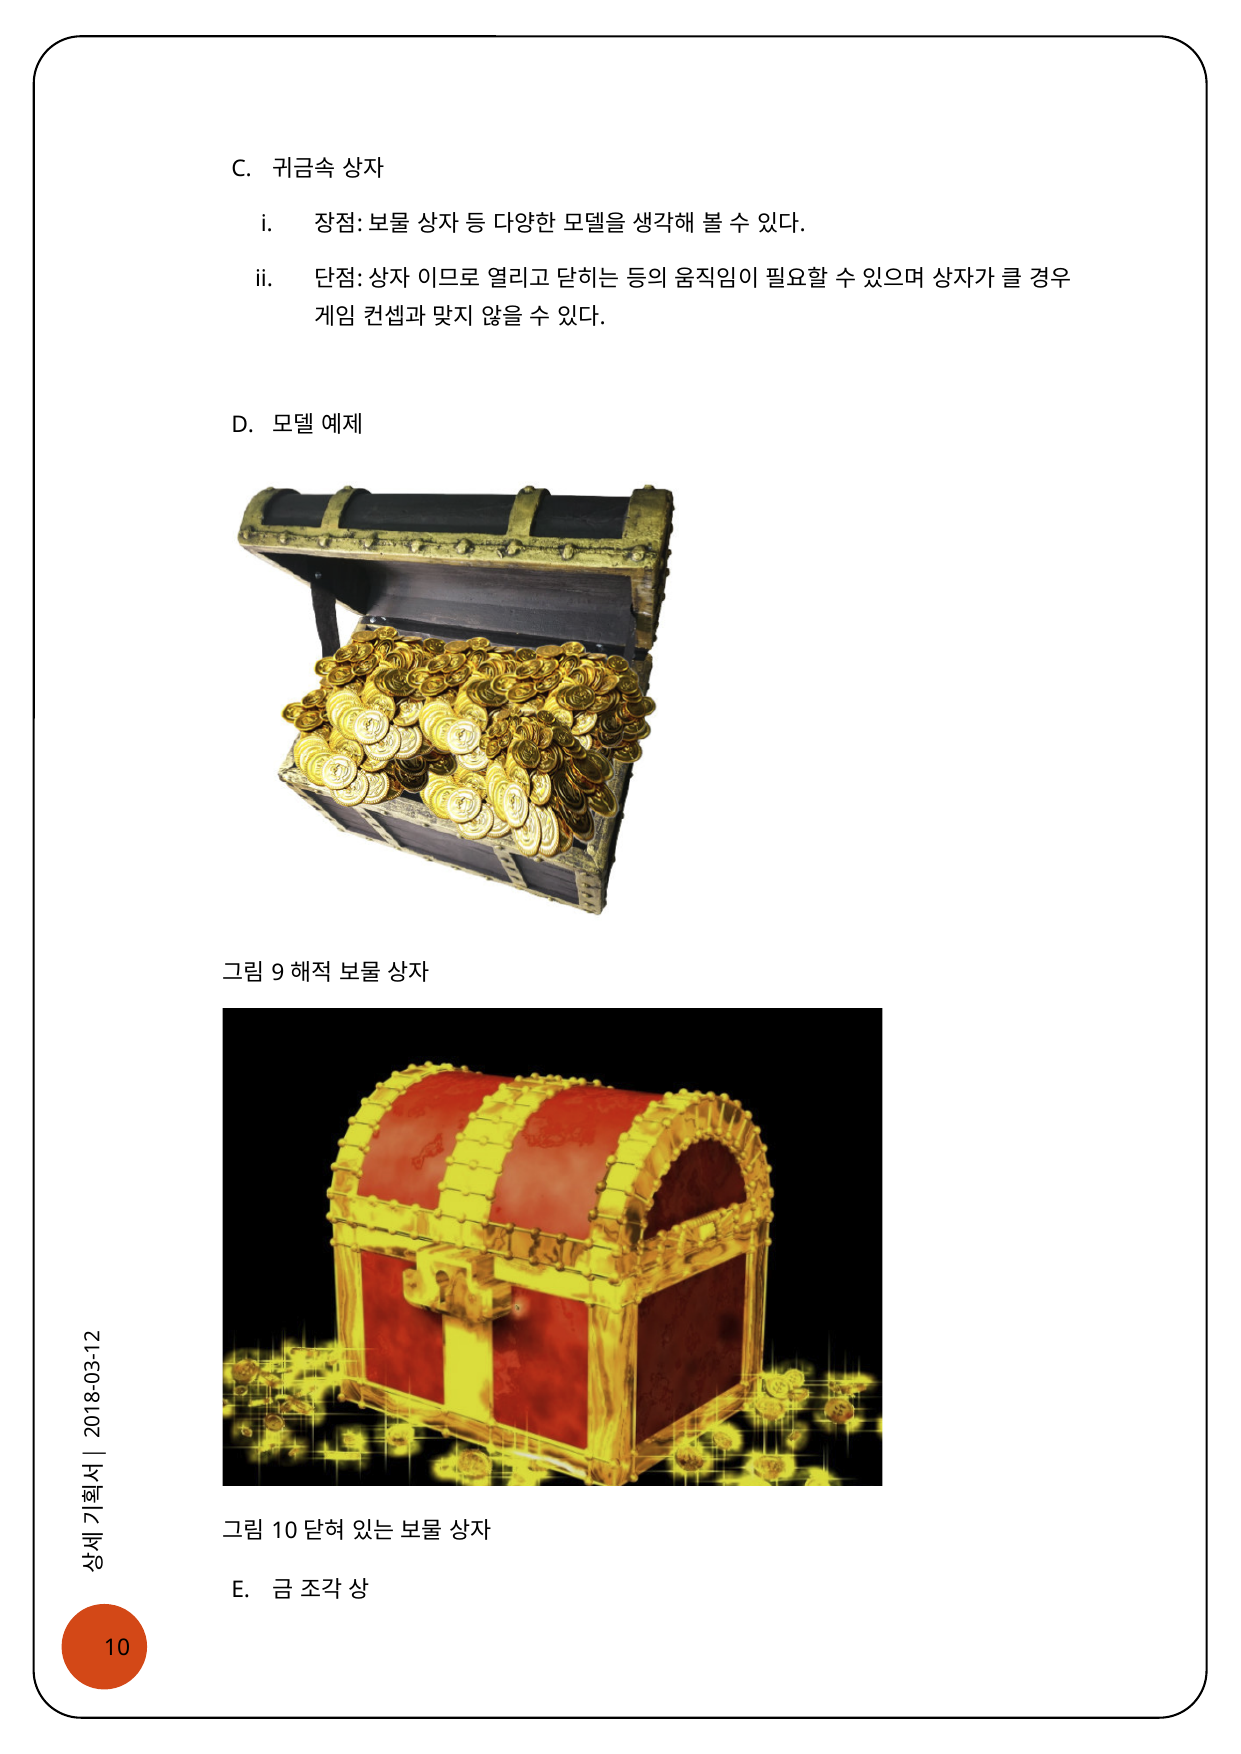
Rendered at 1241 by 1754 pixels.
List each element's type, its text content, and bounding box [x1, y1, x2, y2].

text 그림 9 해적 보물 상자 [223, 954, 1092, 987]
list 장점: 보물 상자 등 다양한 모델을 생각해 볼 수 있다. [273, 205, 1092, 238]
list 귀금속 상자 [231, 150, 1092, 183]
list 단점: 상자 이므로 열리고 닫히는 등의 움직임이 필요할 수 있으며 상자가 클 경우 게임 컨셉과 맞지 않을 수 있다. [273, 260, 1092, 332]
list 금 조각 상 [231, 1571, 1092, 1604]
text 그림 10 닫혀 있는 보물 상자 [148, 1511, 1092, 1545]
list 모델 예제 [231, 406, 1092, 439]
picture [222, 460, 680, 933]
picture [222, 1008, 883, 1486]
